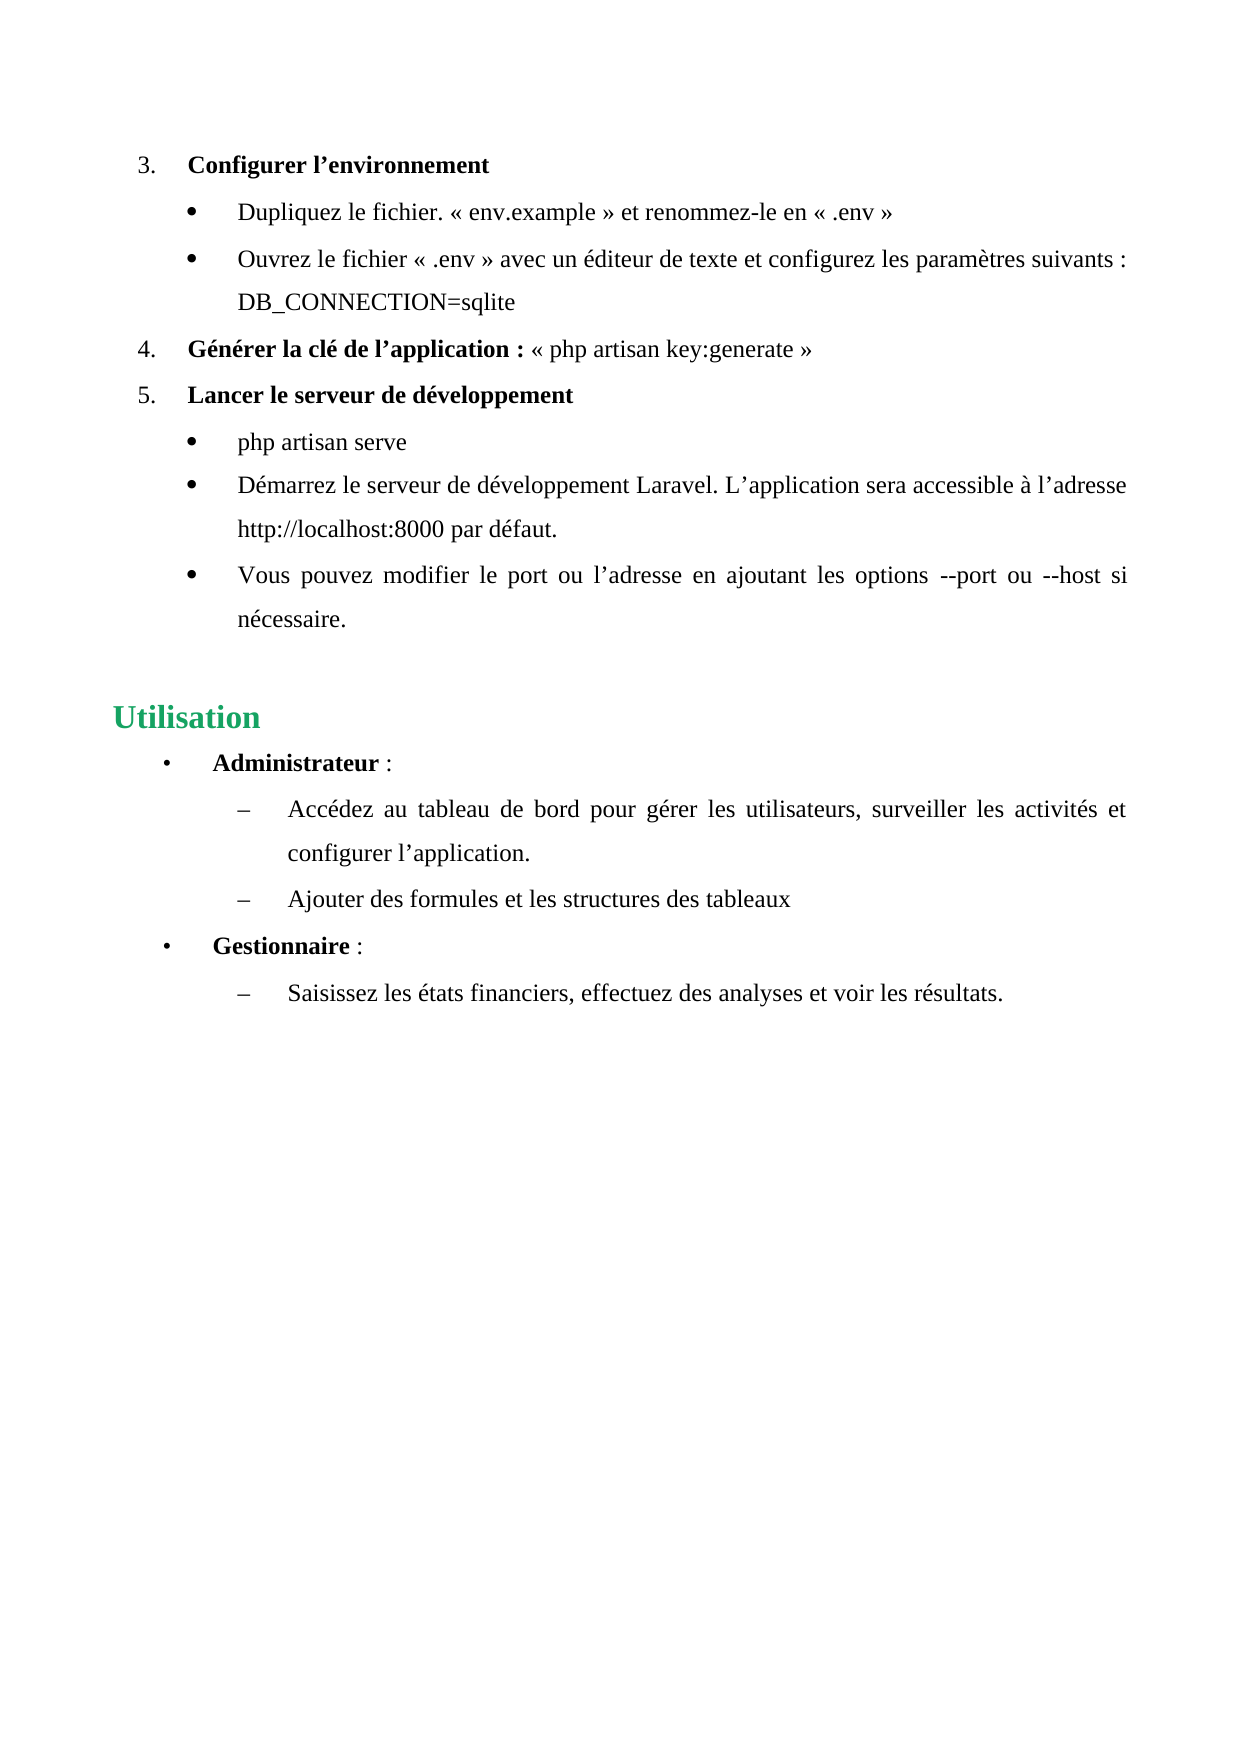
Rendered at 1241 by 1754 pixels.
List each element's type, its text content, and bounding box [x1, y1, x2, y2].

list Accédez au tableau de bord pour gérer les utilisateurs, surveiller les activités et configurer l’application. [237, 794, 1128, 866]
list Administrateur : [162, 748, 1128, 776]
list Ouvrez le fichier « .env » avec un éditeur de texte et configurez les paramètres suivants : DB_CONNECTION=sqlite [187, 244, 1128, 316]
list php artisan serve [187, 427, 1128, 456]
list Vous pouvez modifier le port ou l’adresse en ajoutant les options --port ou --host si nécessaire. [187, 561, 1128, 632]
list Générer la clé de l’application : « php artisan key:generate » [137, 334, 1128, 362]
list Saisissez les états financiers, effectuez des analyses et voir les résultats. [237, 978, 1128, 1007]
list Configurer l’environnement [137, 150, 1128, 179]
subtitle Utilisation [112, 697, 1128, 735]
list Démarrez le serveur de développement Laravel. L’application sera accessible à l’adresse http://localhost:8000 par défaut. [187, 471, 1128, 542]
list Gestionnaire : [162, 931, 1128, 960]
list Ajouter des formules et les structures des tableaux [237, 884, 1128, 913]
list Dupliquez le fichier. « env.example » et renommez-le en « .env » [187, 197, 1128, 226]
list Lancer le serveur de développement [137, 381, 1128, 409]
